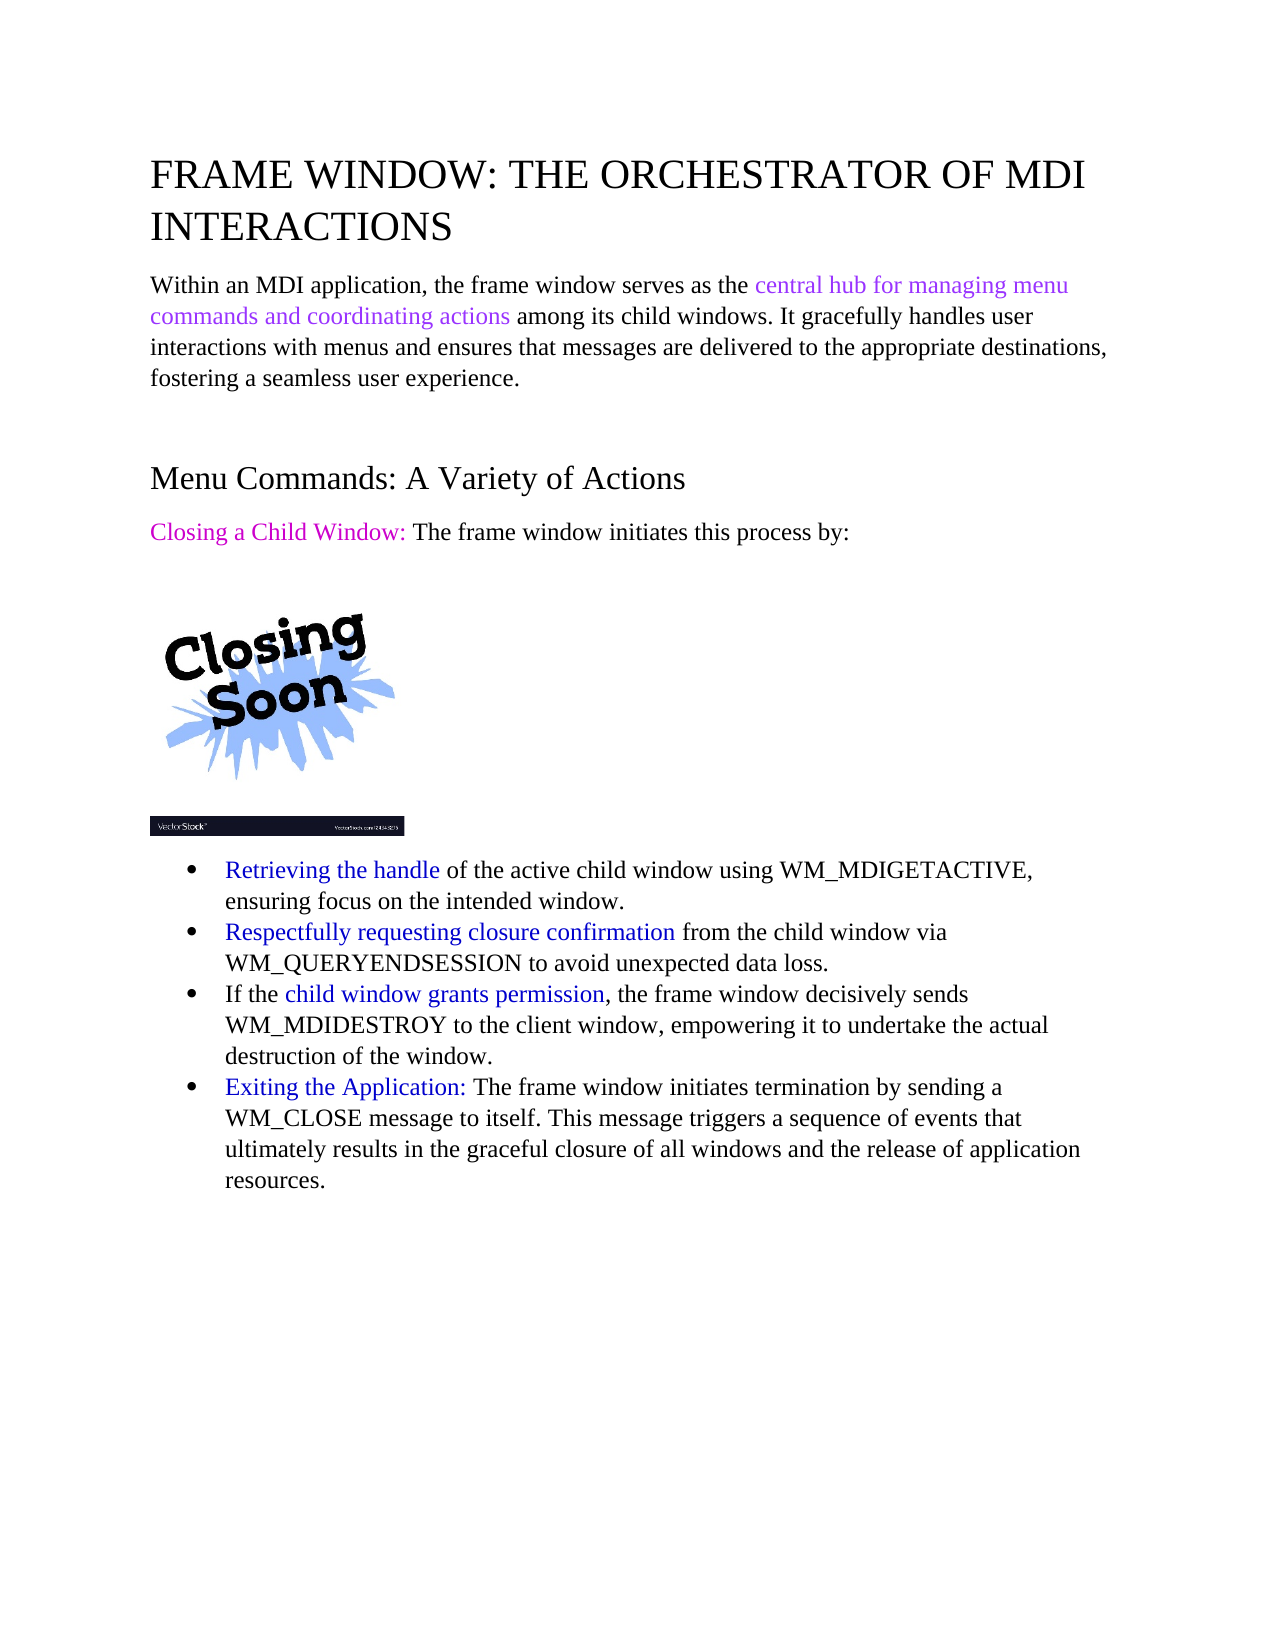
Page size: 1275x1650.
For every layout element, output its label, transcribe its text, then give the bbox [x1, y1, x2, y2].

list Retrieving the handle of the active child window using WM_MDIGETACTIVE, ensuring focus on the intended window. [187, 855, 1125, 914]
text FRAME WINDOW: THE ORCHESTRATOR OF MDI INTERACTIONS [150, 150, 1125, 249]
text Menu Commands: A Variety of Actions [150, 458, 1125, 497]
picture [150, 564, 405, 836]
list Respectfully requesting closure confirmation from the child window via WM_QUERYENDSESSION to avoid unexpected data loss. [187, 917, 1125, 977]
list Exiting the Application: The frame window initiates termination by sending a WM_CLOSE message to itself. This message triggers a sequence of events that ultimately results in the graceful closure of all windows and the release of application resources. [187, 1072, 1125, 1194]
text Within an MDI application, the frame window serves as the central hub for managing menu commands and coordinating actions among its child windows. It gracefully handles user interactions with menus and ensures that messages are delivered to the appropriate destinations, fostering a seamless user experience. [150, 270, 1125, 392]
text Closing a Child Window: The frame window initiates this process by: [150, 517, 1125, 545]
list If the child window grants permission, the frame window decisively sends WM_MDIDESTROY to the client window, empowering it to undertake the actual destruction of the window. [187, 979, 1125, 1070]
